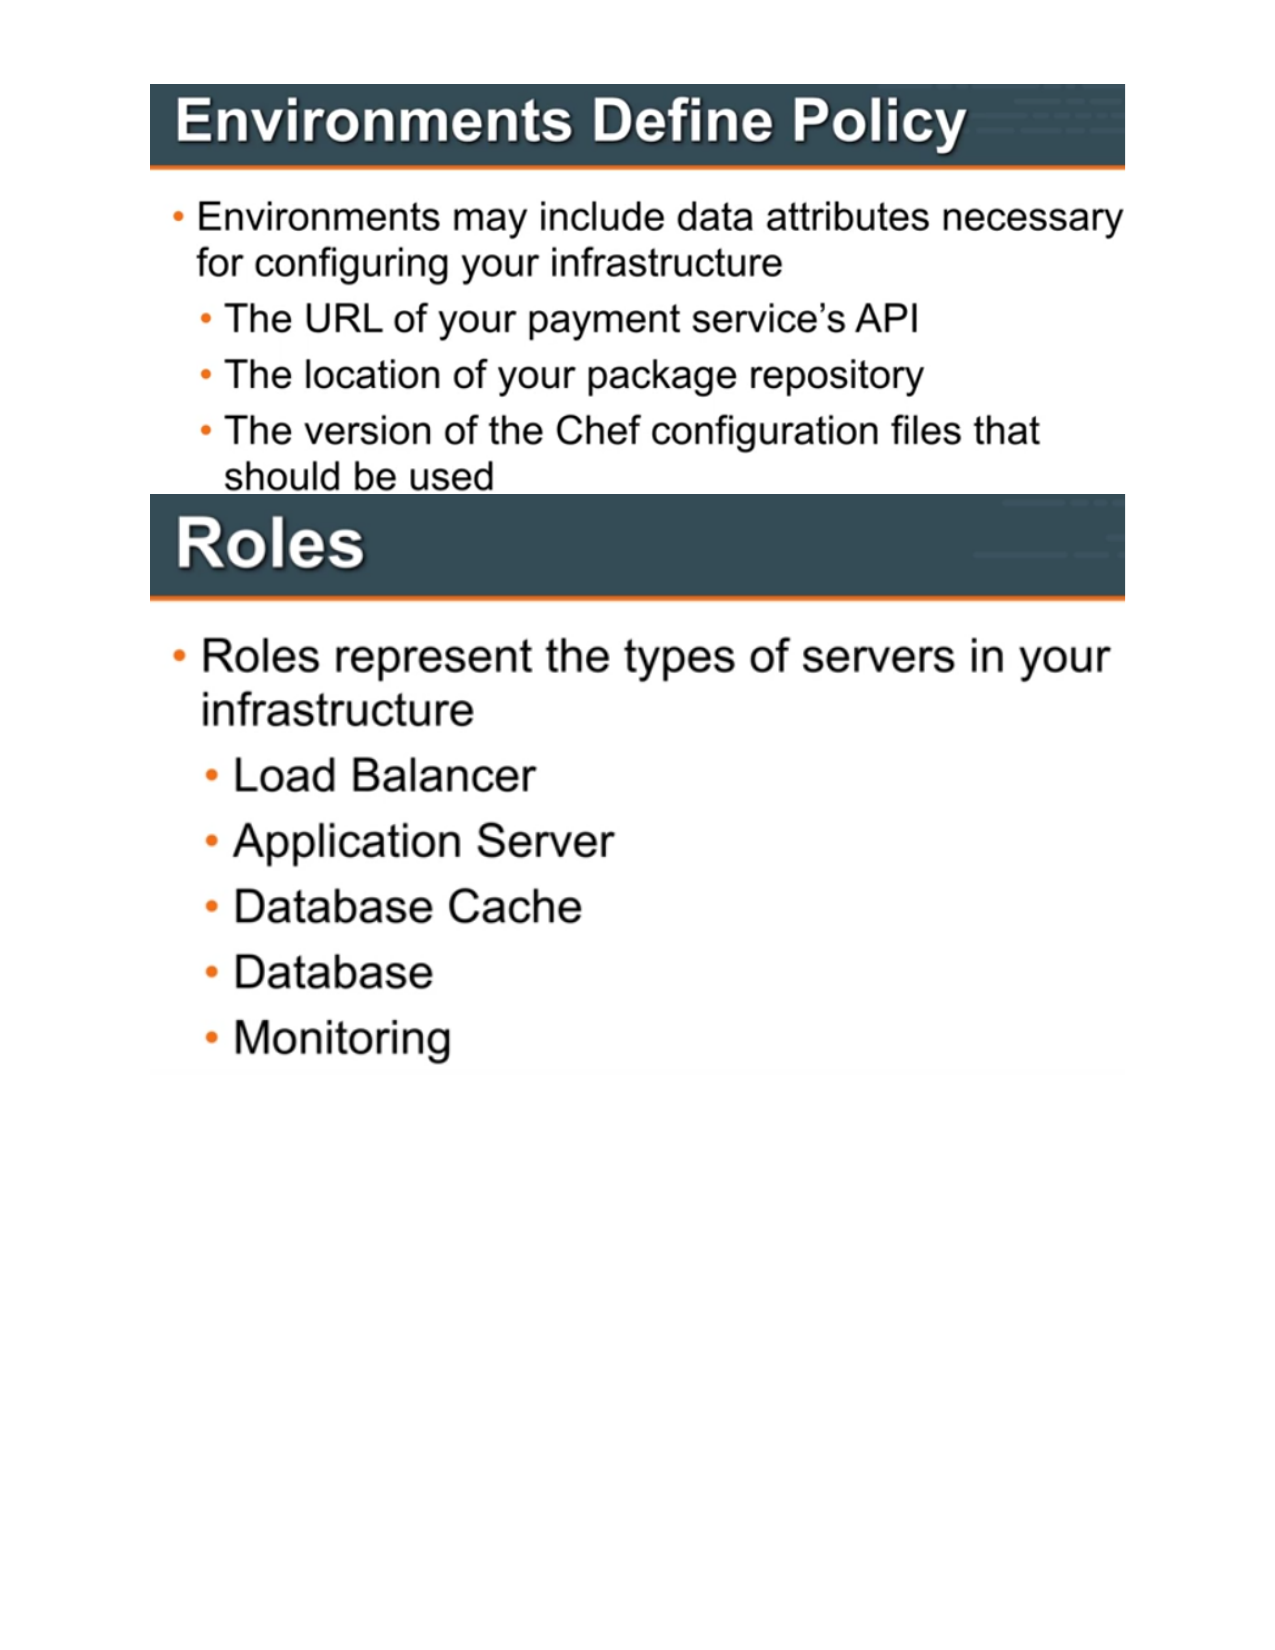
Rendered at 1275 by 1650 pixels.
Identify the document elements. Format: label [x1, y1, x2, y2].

picture [150, 84, 1125, 1075]
